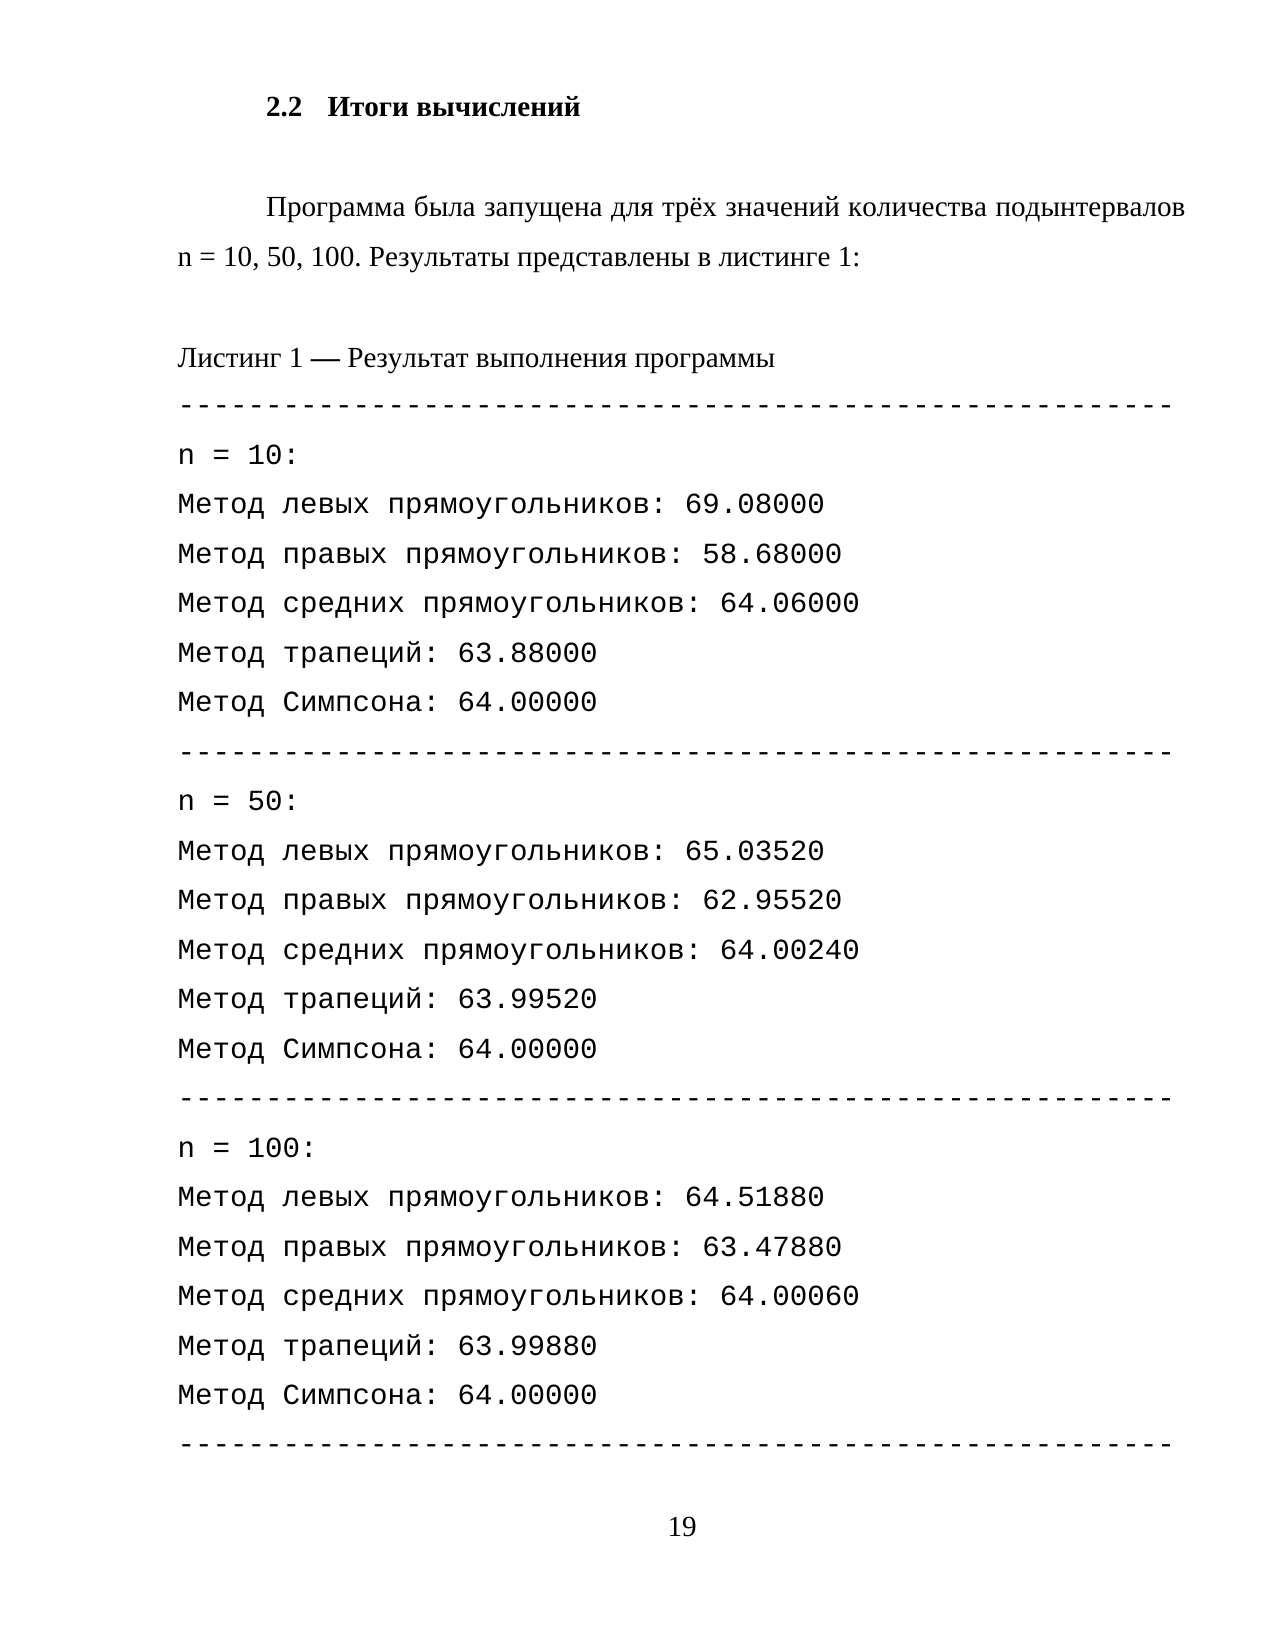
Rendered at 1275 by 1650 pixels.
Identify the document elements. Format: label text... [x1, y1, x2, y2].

text n = 10: [177, 440, 1186, 473]
text Метод средних прямоугольников: 64.06000 [177, 588, 1186, 621]
text Программа была запущена для трёх значений количества подынтервалов n = 10, 50, 100. Результаты представлены в листинге 1: [177, 189, 1186, 273]
text ---------------------------------------------------------n = 100: [177, 1083, 1186, 1166]
text n = 50: [177, 786, 1186, 819]
subtitle Итоги вычислений [177, 89, 1186, 122]
text Листинг 1 — Результат выполнения программы [177, 340, 1186, 374]
text Метод правых прямоугольников: 62.95520 [177, 885, 1186, 918]
text Метод Симпсона: 64.00000 [177, 1380, 1186, 1413]
text Метод Симпсона: 64.00000 [177, 1034, 1186, 1067]
text --------------------------------------------------------- [177, 737, 1186, 770]
text Метод Симпсона: 64.00000 [177, 687, 1186, 720]
text Метод средних прямоугольников: 64.00240 [177, 935, 1186, 968]
text Метод правых прямоугольников: 58.68000 [177, 539, 1186, 572]
text Метод средних прямоугольников: 64.00060 [177, 1281, 1186, 1314]
text Метод правых прямоугольников: 63.47880 [177, 1232, 1186, 1265]
text --------------------------------------------------------- [177, 391, 1186, 423]
text Метод левых прямоугольников: 69.08000 [177, 489, 1186, 522]
text Метод трапеций: 63.99880 [177, 1331, 1186, 1364]
text Метод левых прямоугольников: 64.51880 [177, 1182, 1186, 1215]
text --------------------------------------------------------- [177, 1429, 1186, 1463]
text Метод трапеций: 63.88000 [177, 638, 1186, 671]
text Метод трапеций: 63.99520 [177, 984, 1186, 1017]
text Метод левых прямоугольников: 65.03520 [177, 836, 1186, 869]
